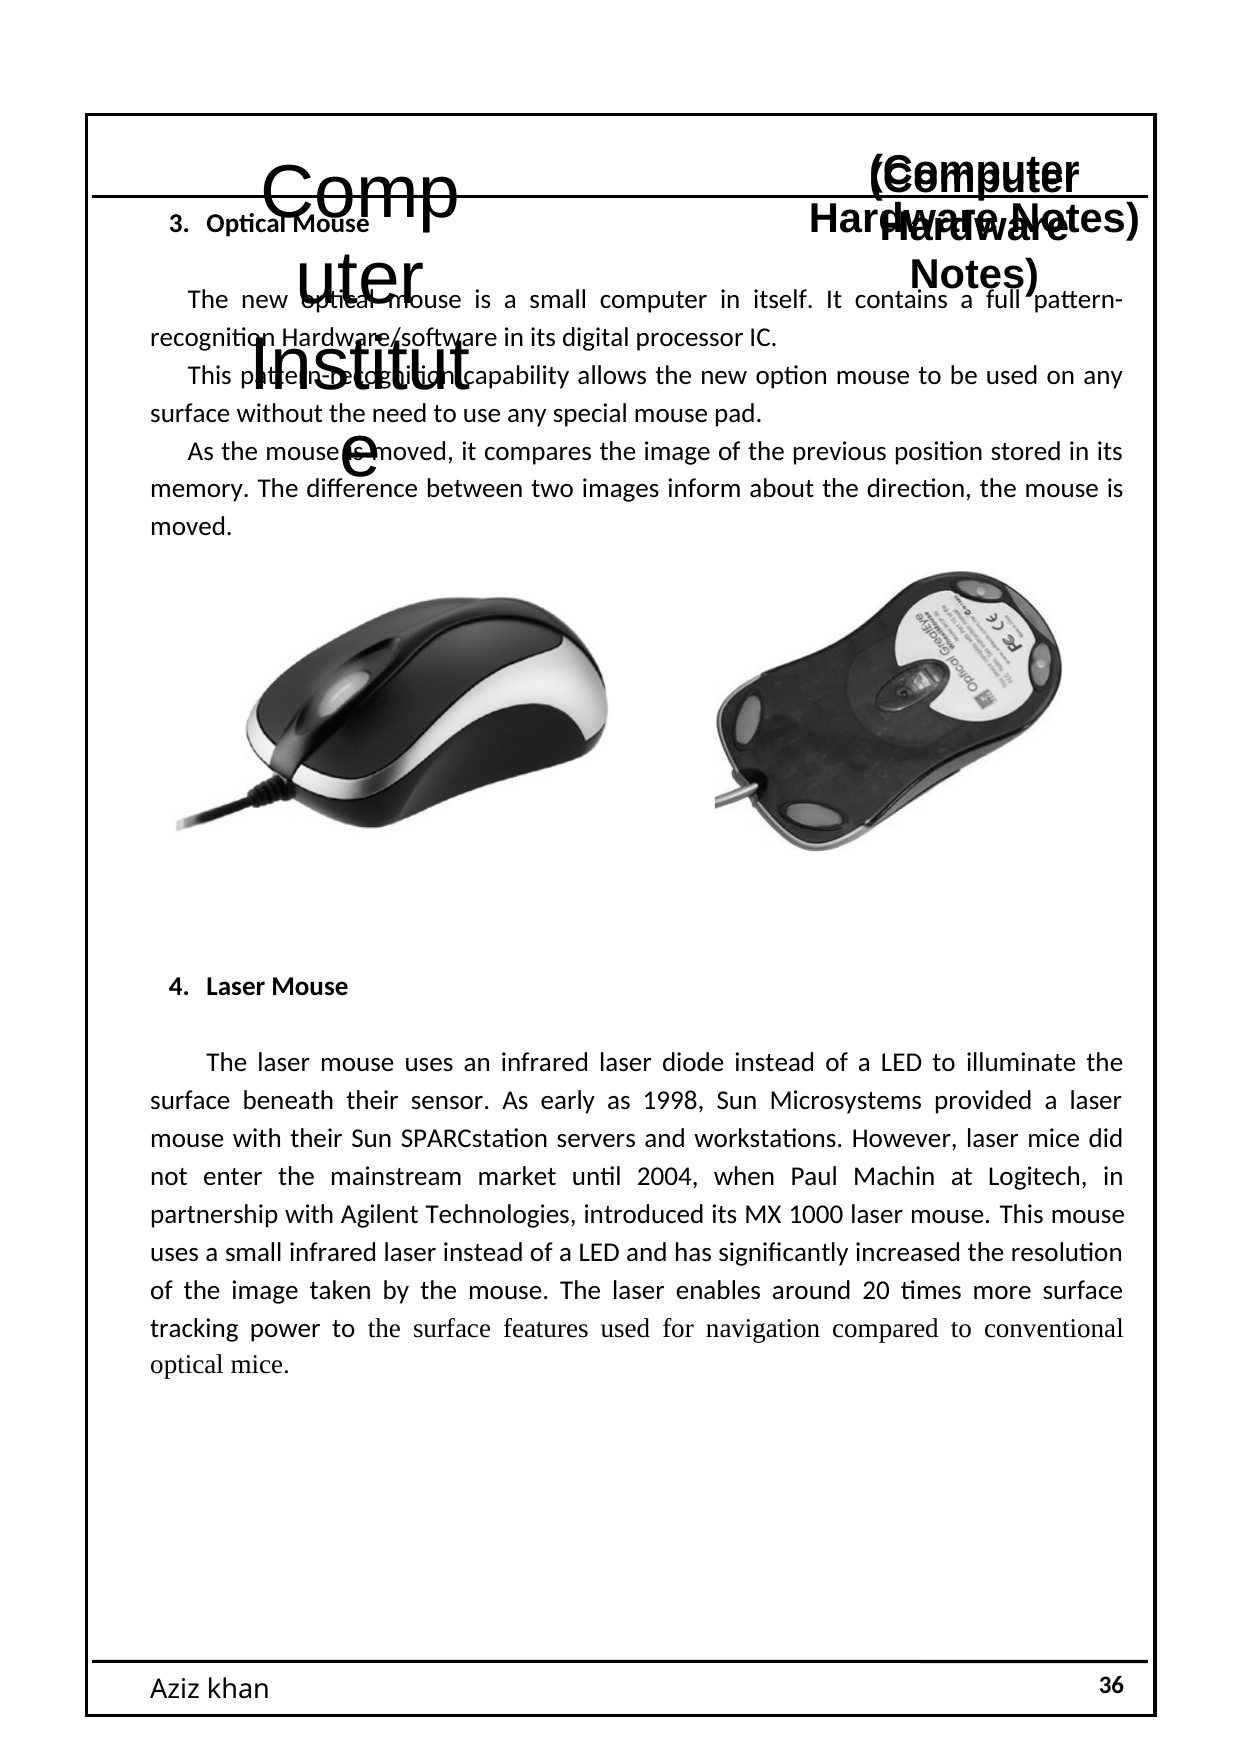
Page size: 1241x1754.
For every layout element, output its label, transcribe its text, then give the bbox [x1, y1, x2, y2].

text This pattern-recognition capability allows the new option mouse to be used on any surface without the need to use any special mouse pad. [150, 358, 1125, 429]
list Laser Mouse [169, 969, 1125, 1002]
list Optical Mouse [169, 206, 1125, 239]
text The laser mouse uses an infrared laser diode instead of a LED to illuminate the surface beneath their sensor. As early as 1998, Sun Microsystems provided a laser mouse with their Sun SPARCstation servers and workstations. However, laser mice did not enter the mainstream market until 2004, when Paul Machin at Logitech, in partnership with Agilent Technologies, introduced its MX 1000 laser mouse. This mouse uses a small infrared laser instead of a LED and has significantly increased the resolution of the image taken by the mouse. The laser enables around 20 times more surface tracking power to the surface features used for navigation compared to conventional optical mice. [150, 1045, 1125, 1379]
text As the mouse is moved, it compares the image of the previous position stored in its memory. The difference between two images inform about the direction, the mouse is moved. [150, 434, 1125, 543]
text The new optical mouse is a small computer in itself. It contains a full pattern-recognition Hardware/software in its digital processor IC. [150, 282, 1125, 353]
